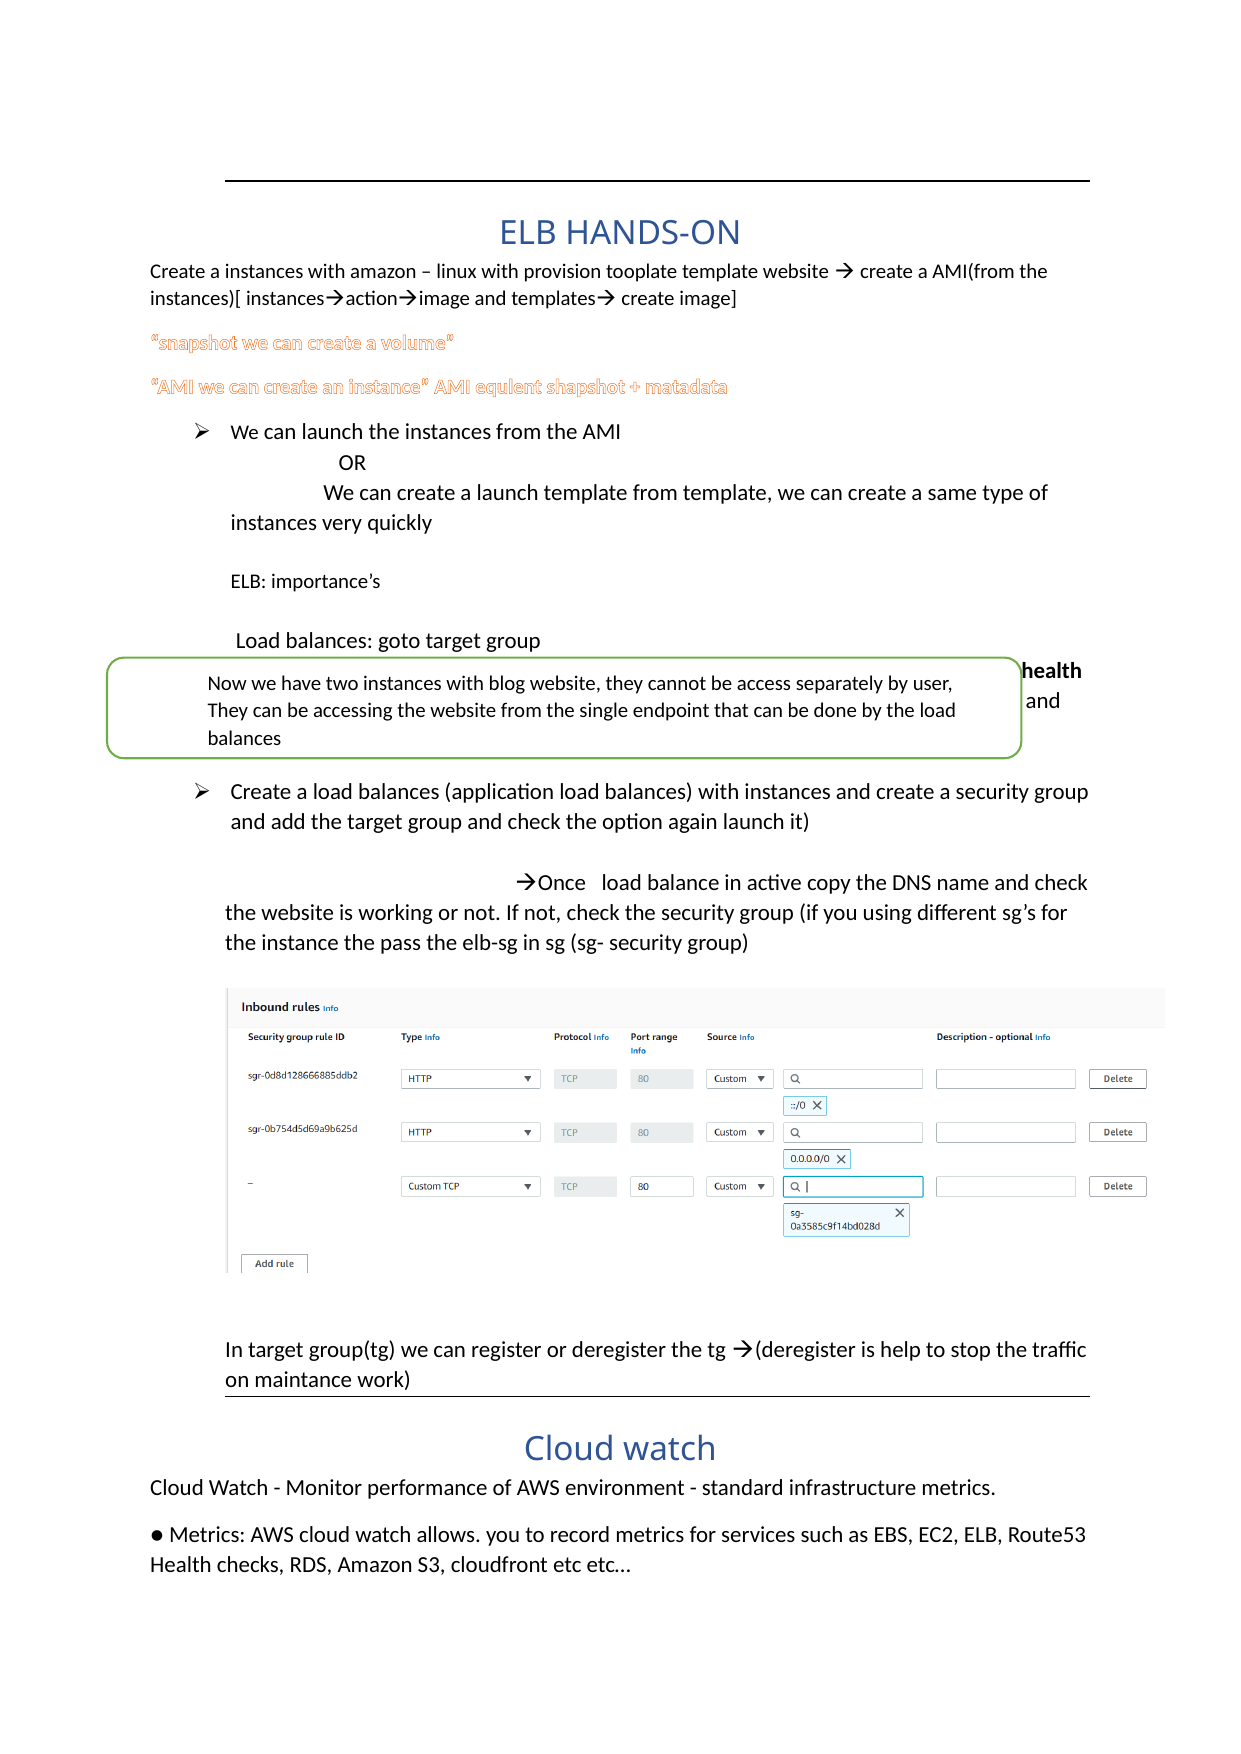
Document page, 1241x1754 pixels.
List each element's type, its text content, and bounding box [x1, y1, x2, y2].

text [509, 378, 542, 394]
text Create a instances with amazon – linux with provision tooplate template website create a AMI(from the instances)[ instancesactionimage and templates create image] [150, 258, 1090, 311]
picture [225, 988, 1166, 1273]
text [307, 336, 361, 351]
list OR [230, 448, 1090, 476]
list We can launch the instances from the AMI [193, 417, 1090, 445]
text “AMI we can create an instance” AMI equlent shapshot + matadata [150, 373, 1090, 399]
list Create a load balances (application load balances) with instances and create a security group and add the target group and check the option again launch it) [193, 777, 1090, 835]
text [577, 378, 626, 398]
text “snapshot we can create a volume” [150, 329, 1090, 355]
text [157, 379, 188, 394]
subtitle ELB HANDS-ON [150, 209, 1090, 254]
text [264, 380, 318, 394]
list ELB: importance’s [230, 568, 1090, 594]
subtitle Cloud watch [150, 1424, 1090, 1470]
text Cloud Watch - Monitor performance of AWS environment - standard infrastructure metrics. [150, 1473, 1090, 1501]
text ● Metrics: AWS cloud watch allows. you to record metrics for services such as EBS, EC2, ELB, Route53 Health checks, RDS, Amazon S3, cloudfront etc etc… [150, 1520, 1090, 1578]
list We can create a launch template from template, we can create a same type of instances very quickly [230, 478, 1090, 536]
list In target group(tg) we can register or deregister the tg (deregister is help to stop the traffic on maintance work) [225, 1335, 1090, 1396]
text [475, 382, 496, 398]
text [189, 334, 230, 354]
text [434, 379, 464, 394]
list Load balances: goto target group [230, 626, 1090, 654]
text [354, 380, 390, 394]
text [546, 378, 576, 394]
list Once load balance in active copy the DNS name and check the website is working or not. If not, check the security group (if you using different sg’s for the instance the pass the elb-sg in sg (sg- security group) [225, 868, 1090, 956]
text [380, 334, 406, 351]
